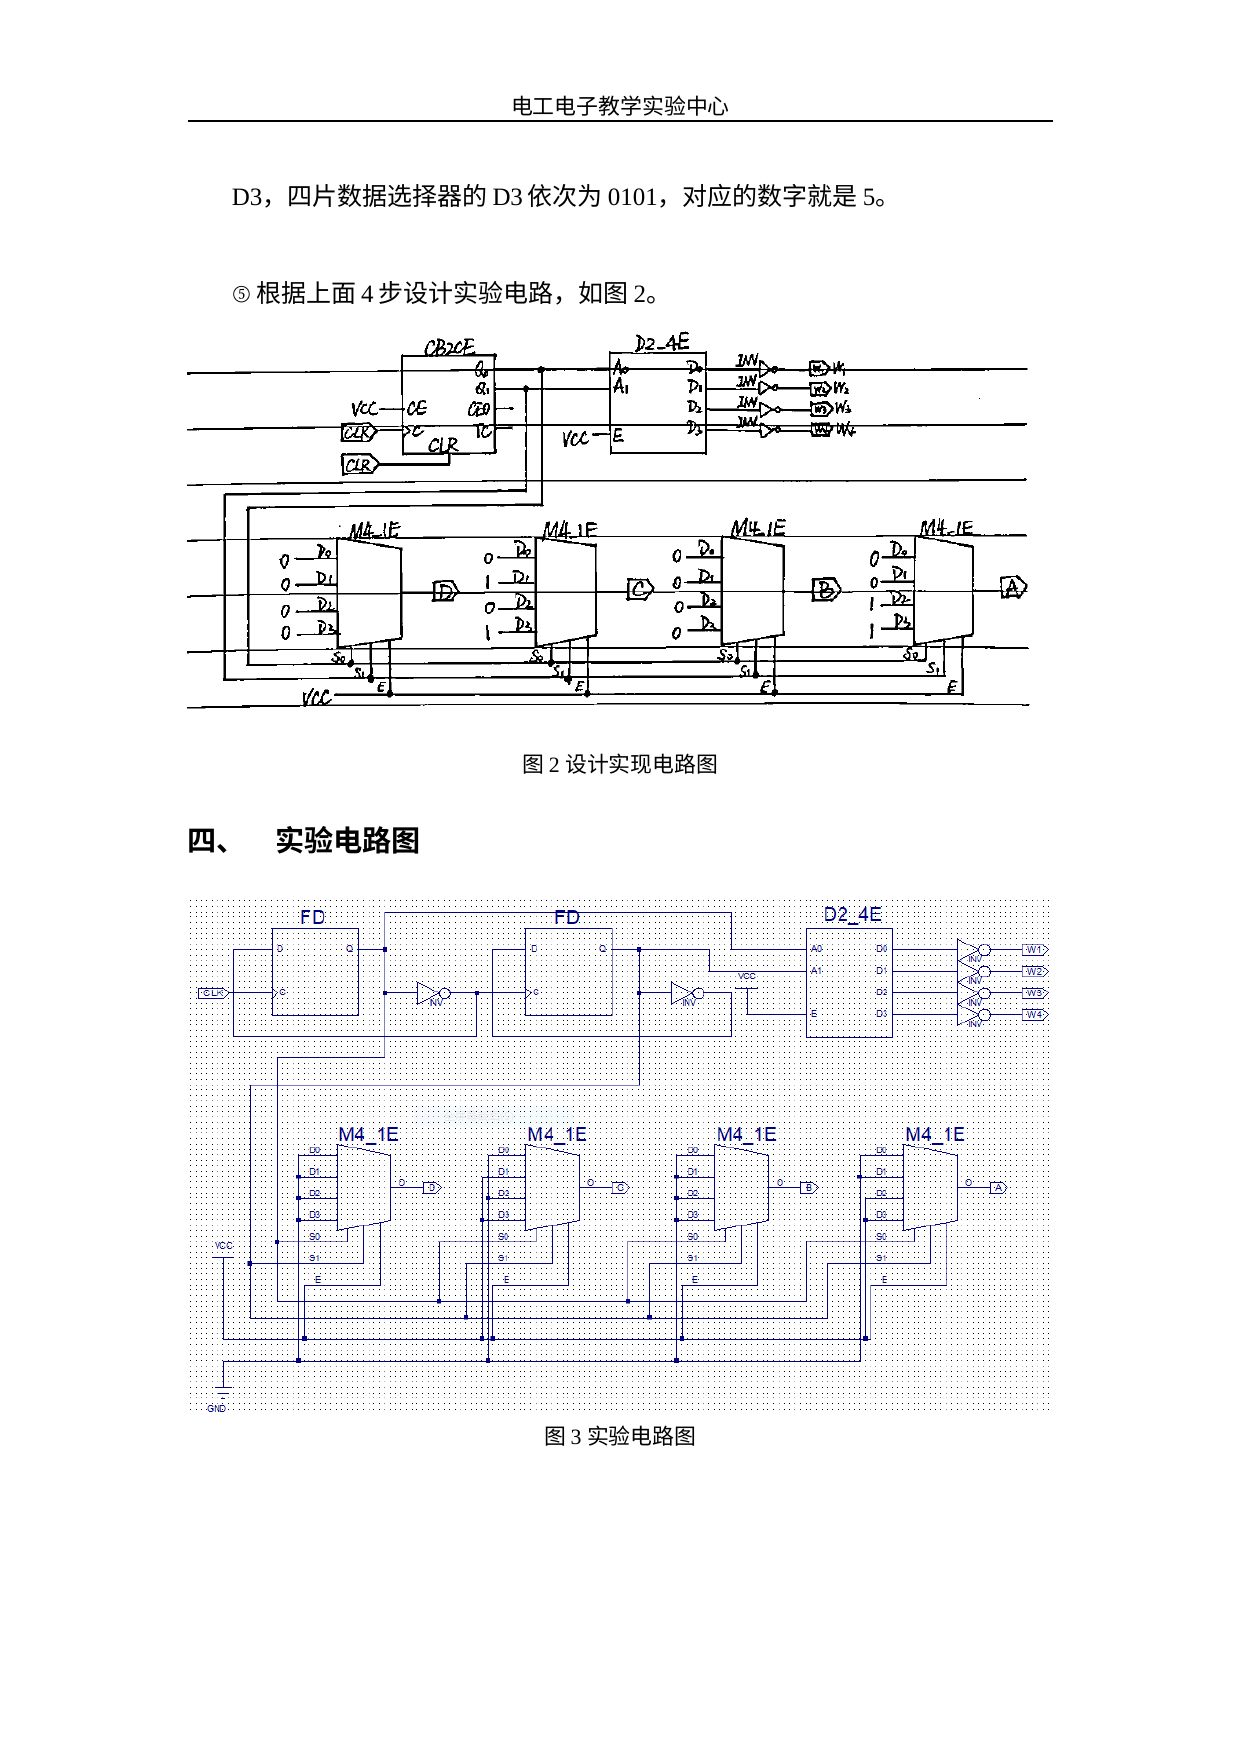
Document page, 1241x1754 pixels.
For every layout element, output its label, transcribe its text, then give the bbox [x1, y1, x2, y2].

subtitle 实验电路图 [187, 807, 1053, 872]
list 图3 实验电路图 [187, 1419, 1053, 1451]
picture [187, 898, 1053, 1413]
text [232, 162, 1053, 227]
text 图2 设计实现电路图 [187, 747, 1053, 779]
text ⑤根据上面4步设计实验电路，如图2。 [187, 259, 1053, 324]
